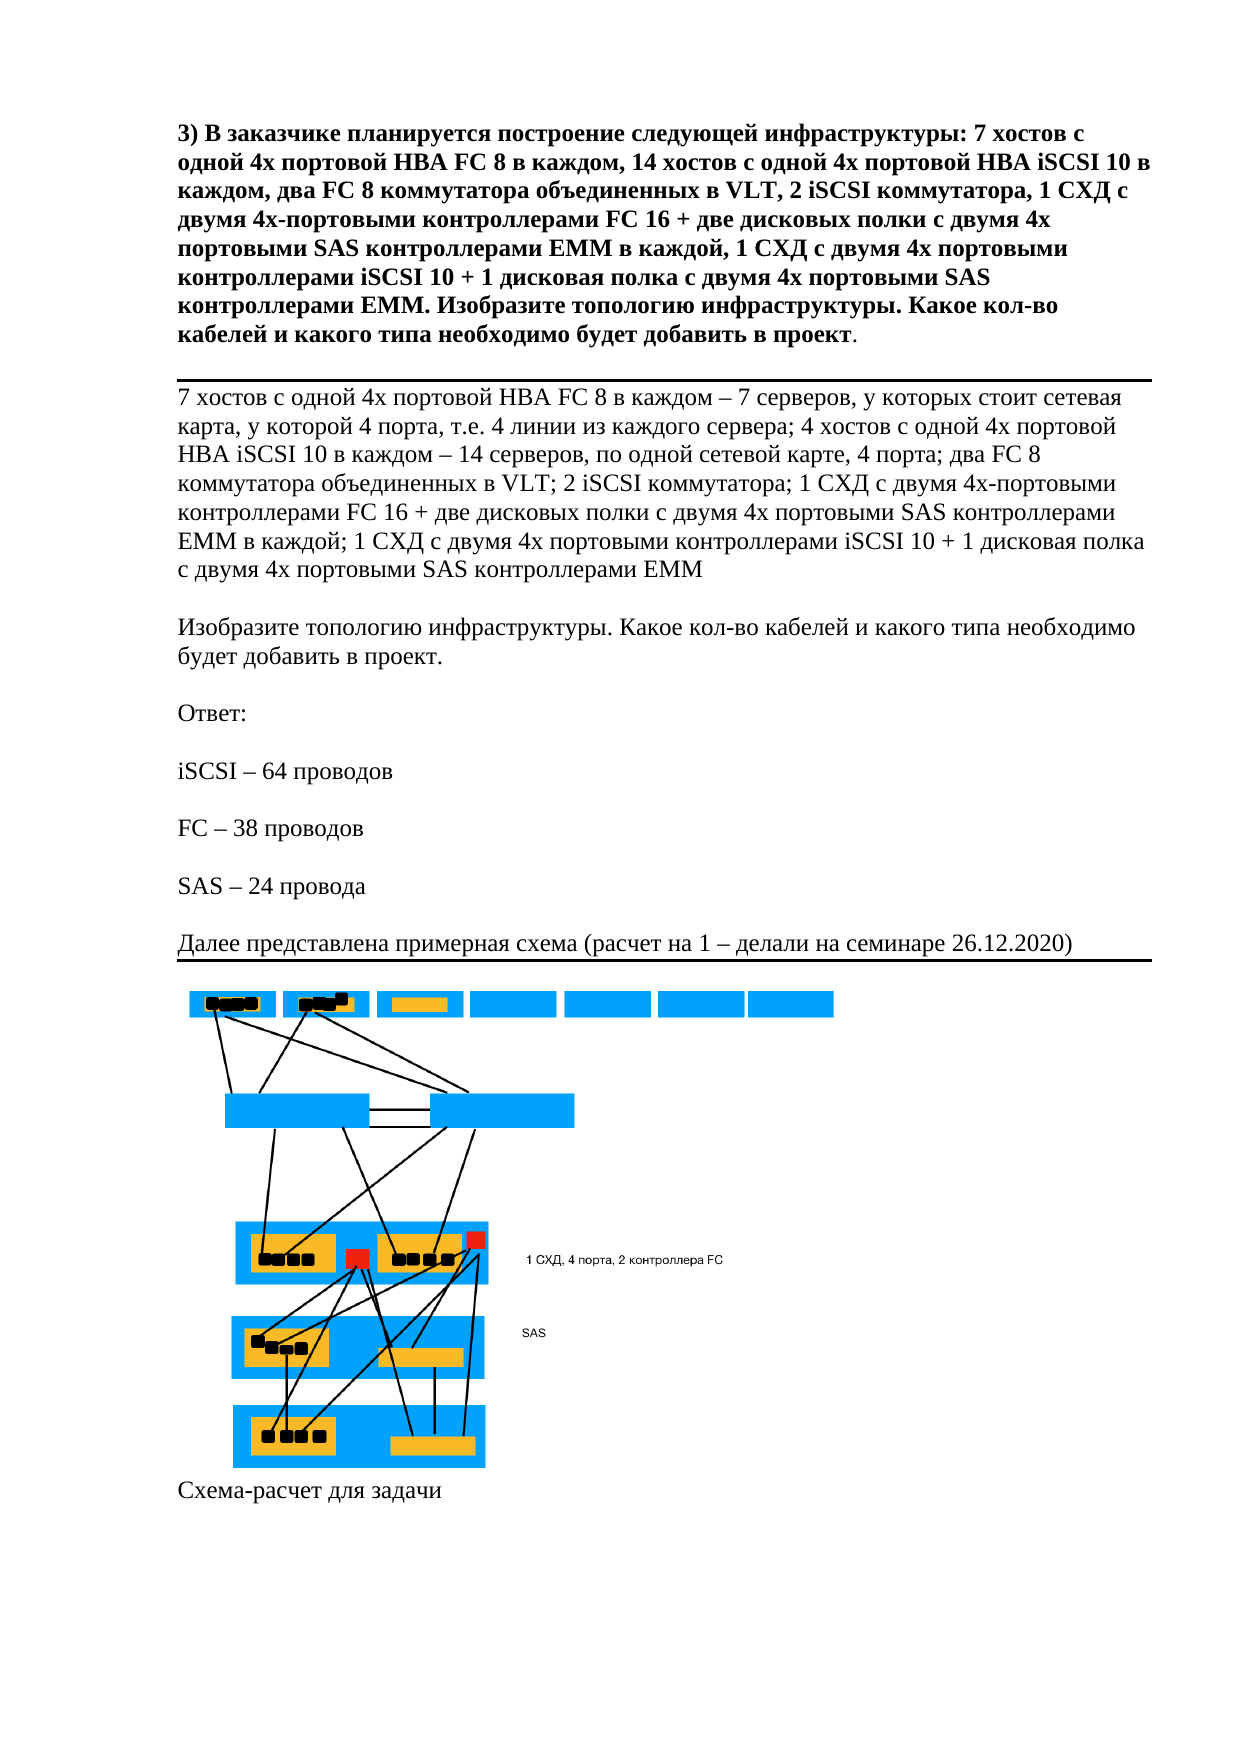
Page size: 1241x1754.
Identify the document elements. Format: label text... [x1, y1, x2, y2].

text Далее представлена примерная схема (расчет на 1 – делали на семинаре 26.12.2020) [177, 928, 1152, 959]
text 7 хостов с одной 4х портовой HBA FC 8 в каждом – 7 серверов, у которых стоит сетевая карта, у которой 4 порта, т.е. 4 линии из каждого сервера; 4 хостов с одной 4х портовой HBA iSCSI 10 в каждом – 14 серверов, по одной сетевой карте, 4 порта; два FC 8 коммутатора объединенных в VLT; 2 iSCSI коммутатора; 1 СХД с двумя 4х-портовыми контроллерами FC 16 + две дисковых полки с двумя 4х портовыми SAS контроллерами EMM в каждой; 1 СХД с двумя 4х портовыми контроллерами iSCSI 10 + 1 дисковая полка с двумя 4х портовыми SAS контроллерами EMM Изобразите топологию инфраструктуры. Какое кол-во кабелей и какого типа необходимо будет добавить в проект. Ответ: iSCSI – 64 проводов FC – 38 проводов SAS – 24 провода [177, 382, 1152, 899]
text Схема-расчет для задачи [177, 1475, 1152, 1503]
picture [177, 962, 834, 1475]
text 3) В заказчике планируется построение следующей инфраструктуры: 7 хостов с одной 4х портовой HBA FC 8 в каждом, 14 хостов с одной 4х портовой HBA iSCSI 10 в каждом, два FC 8 коммутатора объединенных в VLT, 2 iSCSI коммутатора, 1 СХД с двумя 4х-портовыми контроллерами FC 16 + две дисковых полки с двумя 4х портовыми SAS контроллерами EMM в каждой, 1 СХД с двумя 4х портовыми контроллерами iSCSI 10 + 1 дисковая полка с двумя 4х портовыми SAS контроллерами EMM. Изобразите топологию инфраструктуры. Какое кол-во кабелей и какого типа необходимо будет добавить в проект. [177, 118, 1152, 348]
